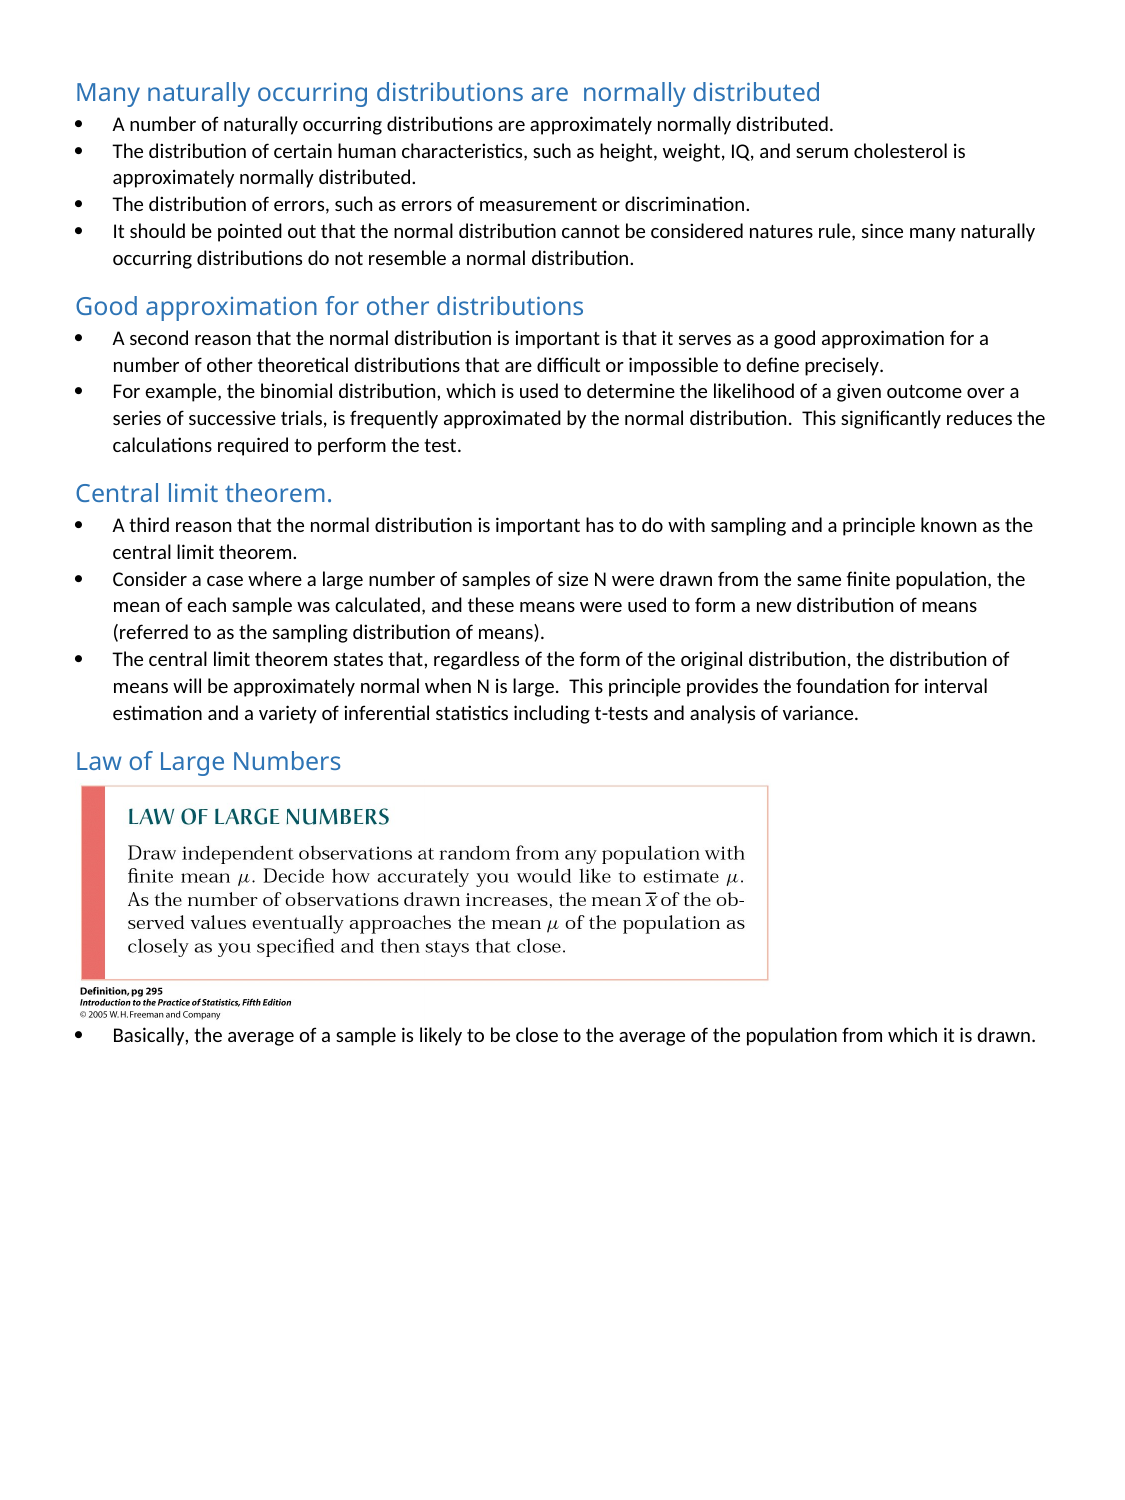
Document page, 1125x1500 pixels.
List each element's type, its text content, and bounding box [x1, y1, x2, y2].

subtitle Many naturally occurring distributions are normally distributed [75, 75, 1050, 109]
picture [75, 779, 774, 1021]
list A third reason that the normal distribution is important has to do with sampling and a principle known as the central limit theorem. [75, 512, 1050, 564]
list For example, the binomial distribution, which is used to determine the likelihood of a given outcome over a series of successive trials, is frequently approximated by the normal distribution. This significantly reduces the calculations required to perform the test. [75, 379, 1050, 458]
list A number of naturally occurring distributions are approximately normally distributed. [75, 111, 1050, 136]
list Consider a case where a large number of samples of size N were drawn from the same finite population, the mean of each sample was calculated, and these means were used to form a new distribution of means (referred to as the sampling distribution of means). [75, 566, 1050, 645]
list It should be pointed out that the normal distribution cannot be considered natures rule, since many naturally occurring distributions do not resemble a normal distribution. [75, 218, 1050, 271]
list The central limit theorem states that, regardless of the form of the original distribution, the distribution of means will be approximately normal when N is large. This principle provides the foundation for interval estimation and a variety of inferential statistics including t-tests and analysis of variance. [75, 646, 1050, 726]
subtitle Central limit theorem. [75, 476, 1050, 510]
list The distribution of certain human characteristics, such as height, weight, IQ, and serum cholesterol is approximately normally distributed. [75, 138, 1050, 190]
subtitle Good approximation for other distributions [75, 289, 1050, 323]
list The distribution of errors, such as errors of measurement or discrimination. [75, 192, 1050, 217]
list Basically, the average of a sample is likely to be close to the average of the population from which it is drawn. [75, 1022, 1050, 1048]
list A second reason that the normal distribution is important is that it serves as a good approximation for a number of other theoretical distributions that are difficult or impossible to define precisely. [75, 325, 1050, 377]
